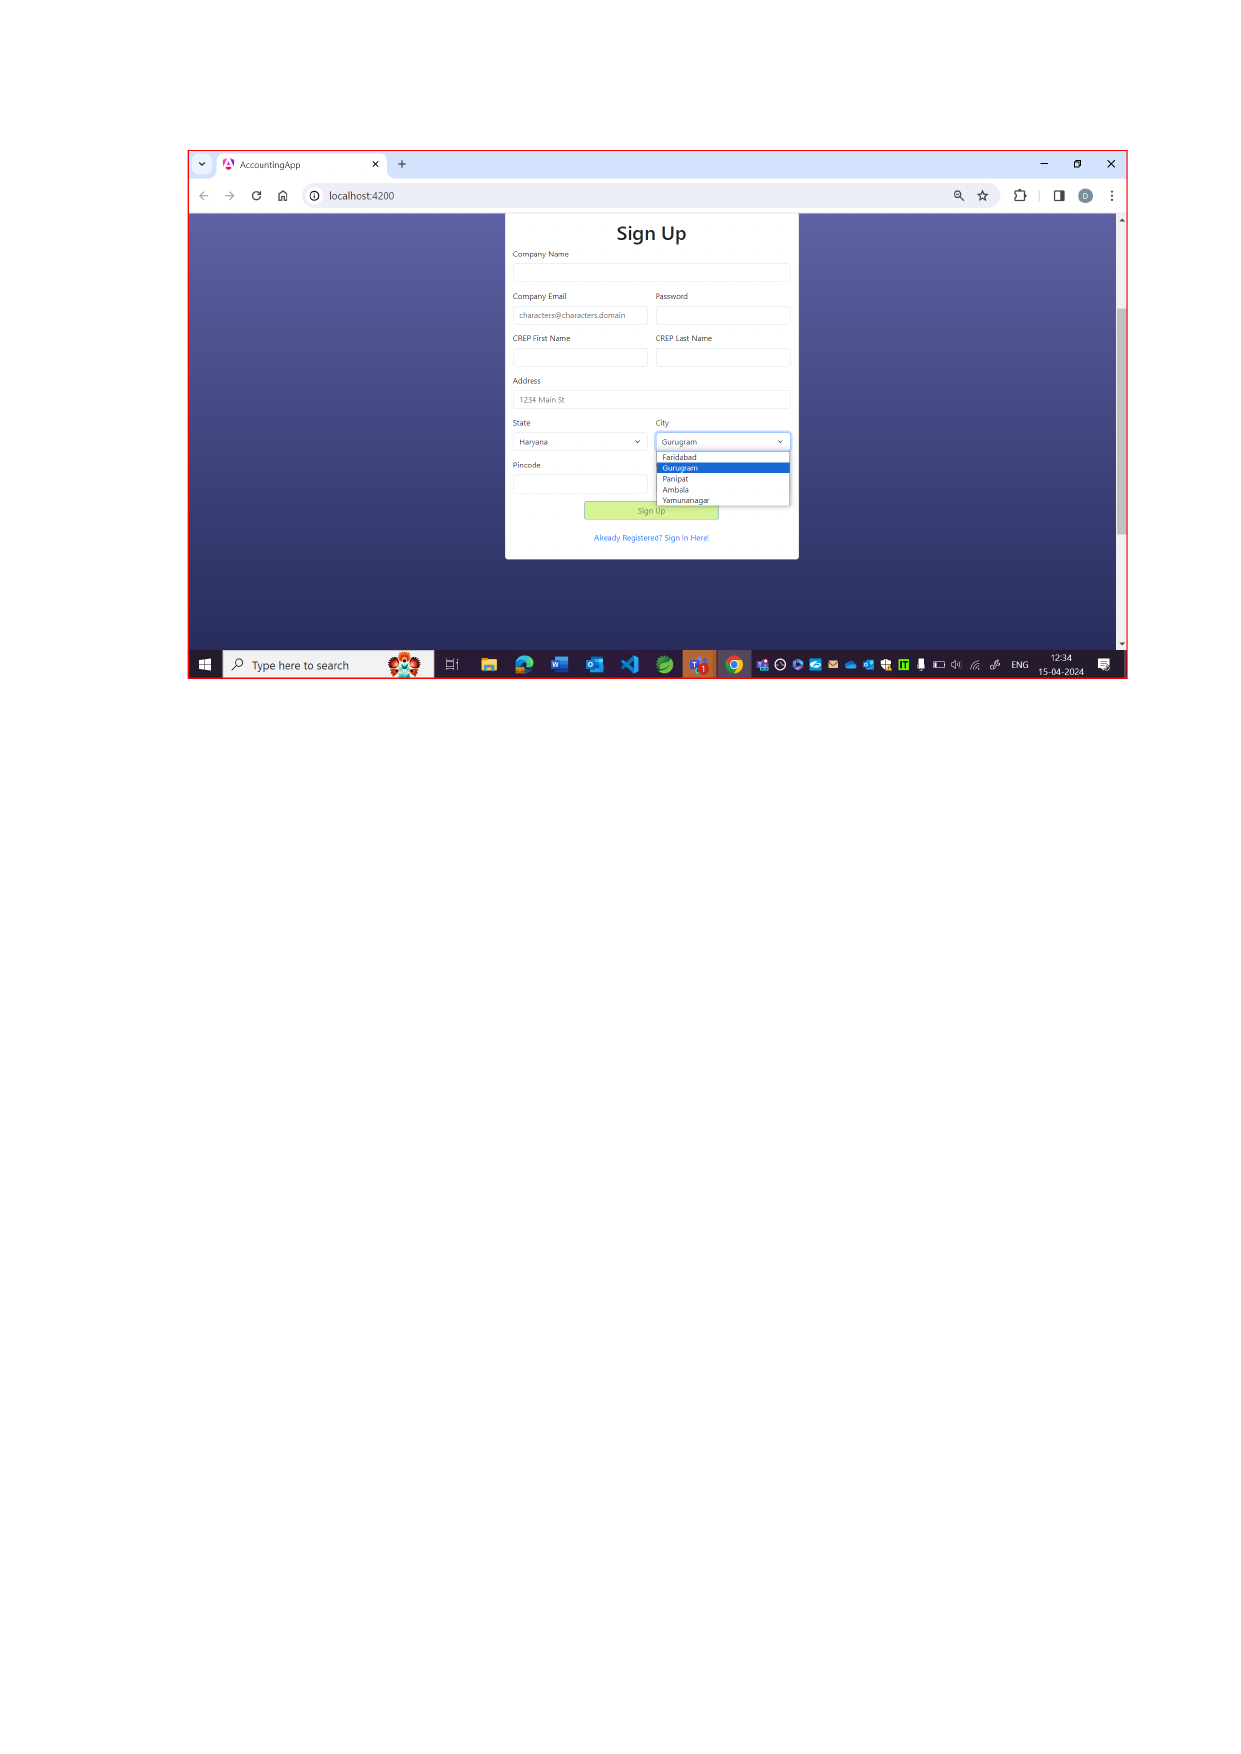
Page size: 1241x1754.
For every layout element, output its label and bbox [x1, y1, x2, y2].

picture [187, 150, 1128, 679]
